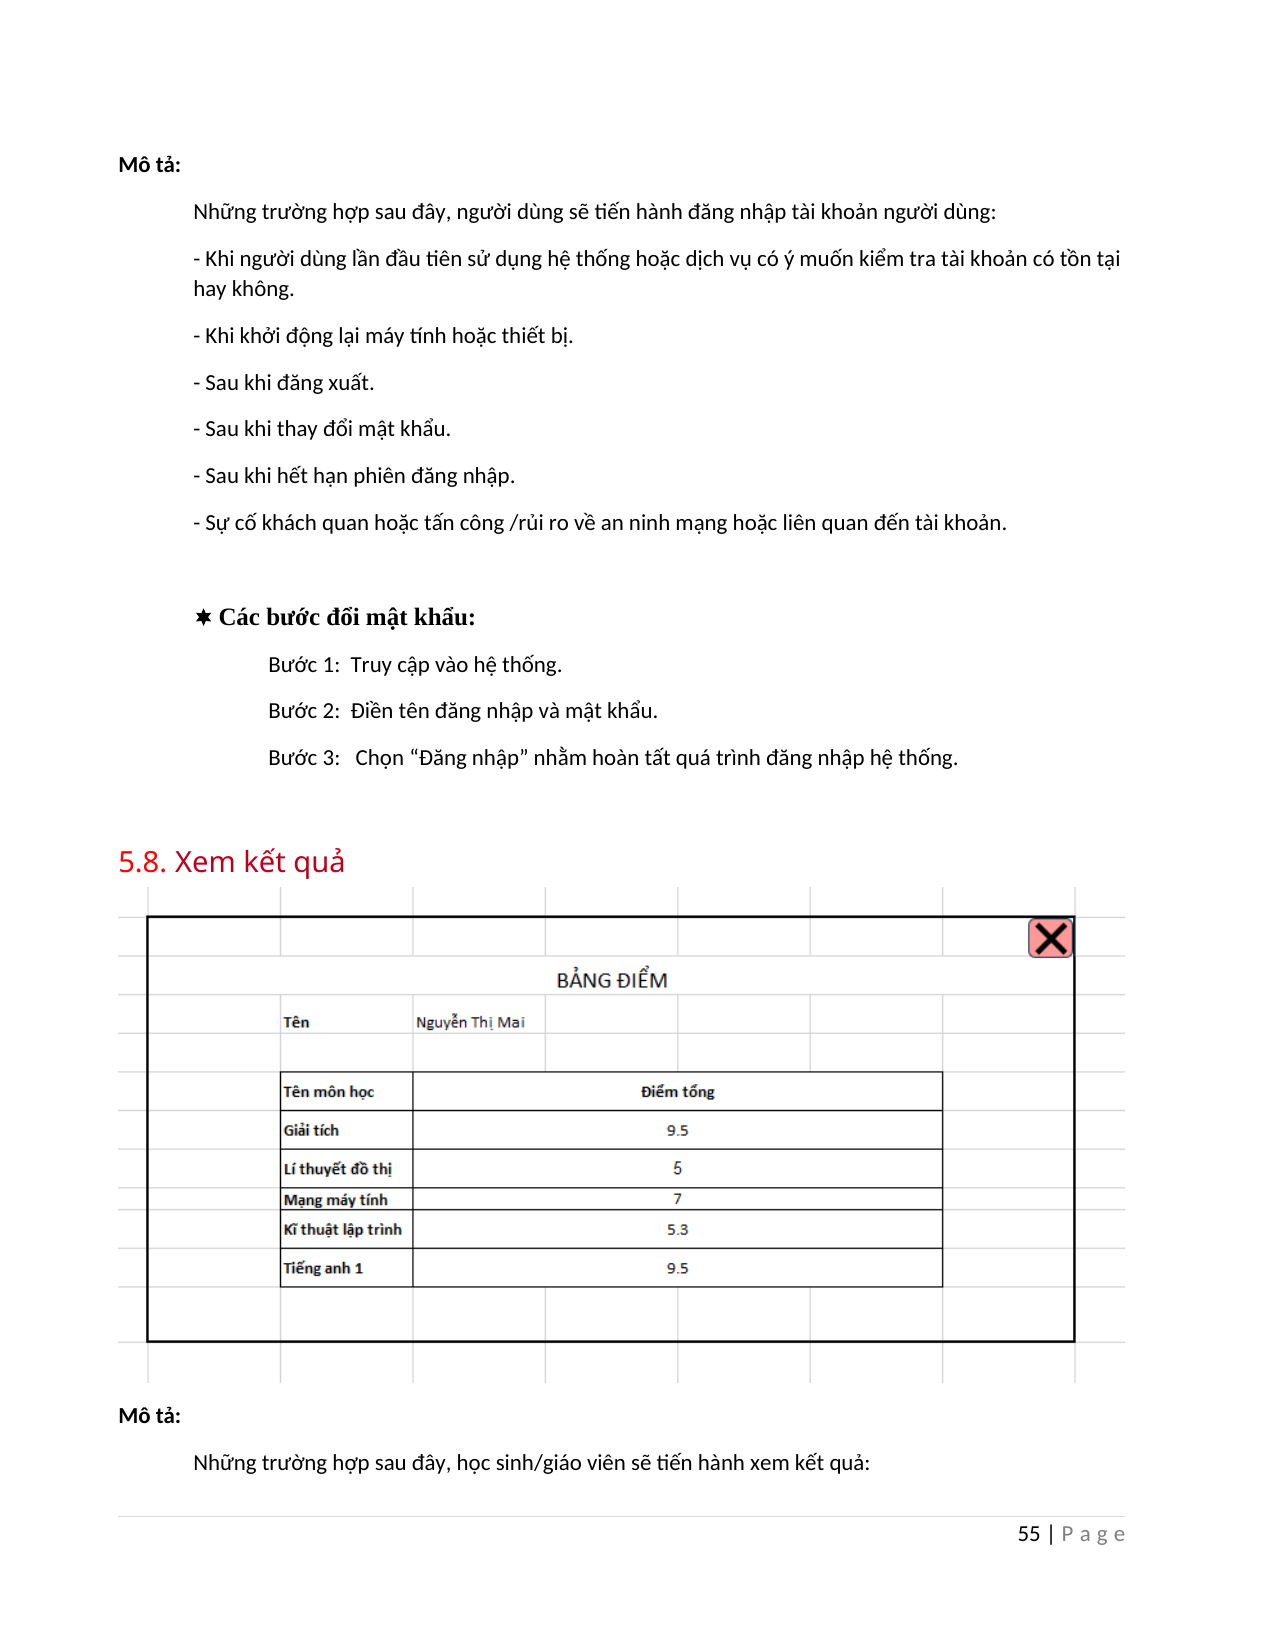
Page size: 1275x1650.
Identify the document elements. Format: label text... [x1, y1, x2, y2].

text Bước 3: Chọn “Đăng nhập” nhằm hoàn tất quá trình đăng nhập hệ thống. [193, 743, 1125, 772]
text Mô tả: [118, 1402, 1125, 1430]
text Bước 1: Truy cập vào hệ thống. [193, 650, 1125, 678]
text Những trường hợp sau đây, học sinh/giáo viên sẽ tiến hành xem kết quả: [118, 1448, 1125, 1477]
text - Sau khi đăng xuất. [118, 368, 1125, 396]
picture [118, 887, 1125, 1383]
text - Khi khởi động lại máy tính hoặc thiết bị. [118, 321, 1125, 349]
text Bước 2: Điền tên đăng nhập và mật khẩu. [193, 697, 1125, 725]
text - Sau khi thay đổi mật khẩu. [118, 414, 1125, 443]
text - Sau khi hết hạn phiên đăng nhập. [118, 461, 1125, 489]
text - Sự cố khách quan hoặc tấn công /rủi ro về an ninh mạng hoặc liên quan đến tài khoản. [118, 508, 1125, 536]
subtitle Xem kết quả [118, 841, 1125, 881]
text Các bước đổi mật khẩu: [118, 602, 1125, 631]
text Mô tả: [118, 150, 1125, 178]
text - Khi người dùng lần đầu tiên sử dụng hệ thống hoặc dịch vụ có ý muốn kiểm tra tài khoản có tồn tại hay không. [193, 244, 1125, 302]
text Những trường hợp sau đây, người dùng sẽ tiến hành đăng nhập tài khoản người dùng: [118, 197, 1125, 225]
